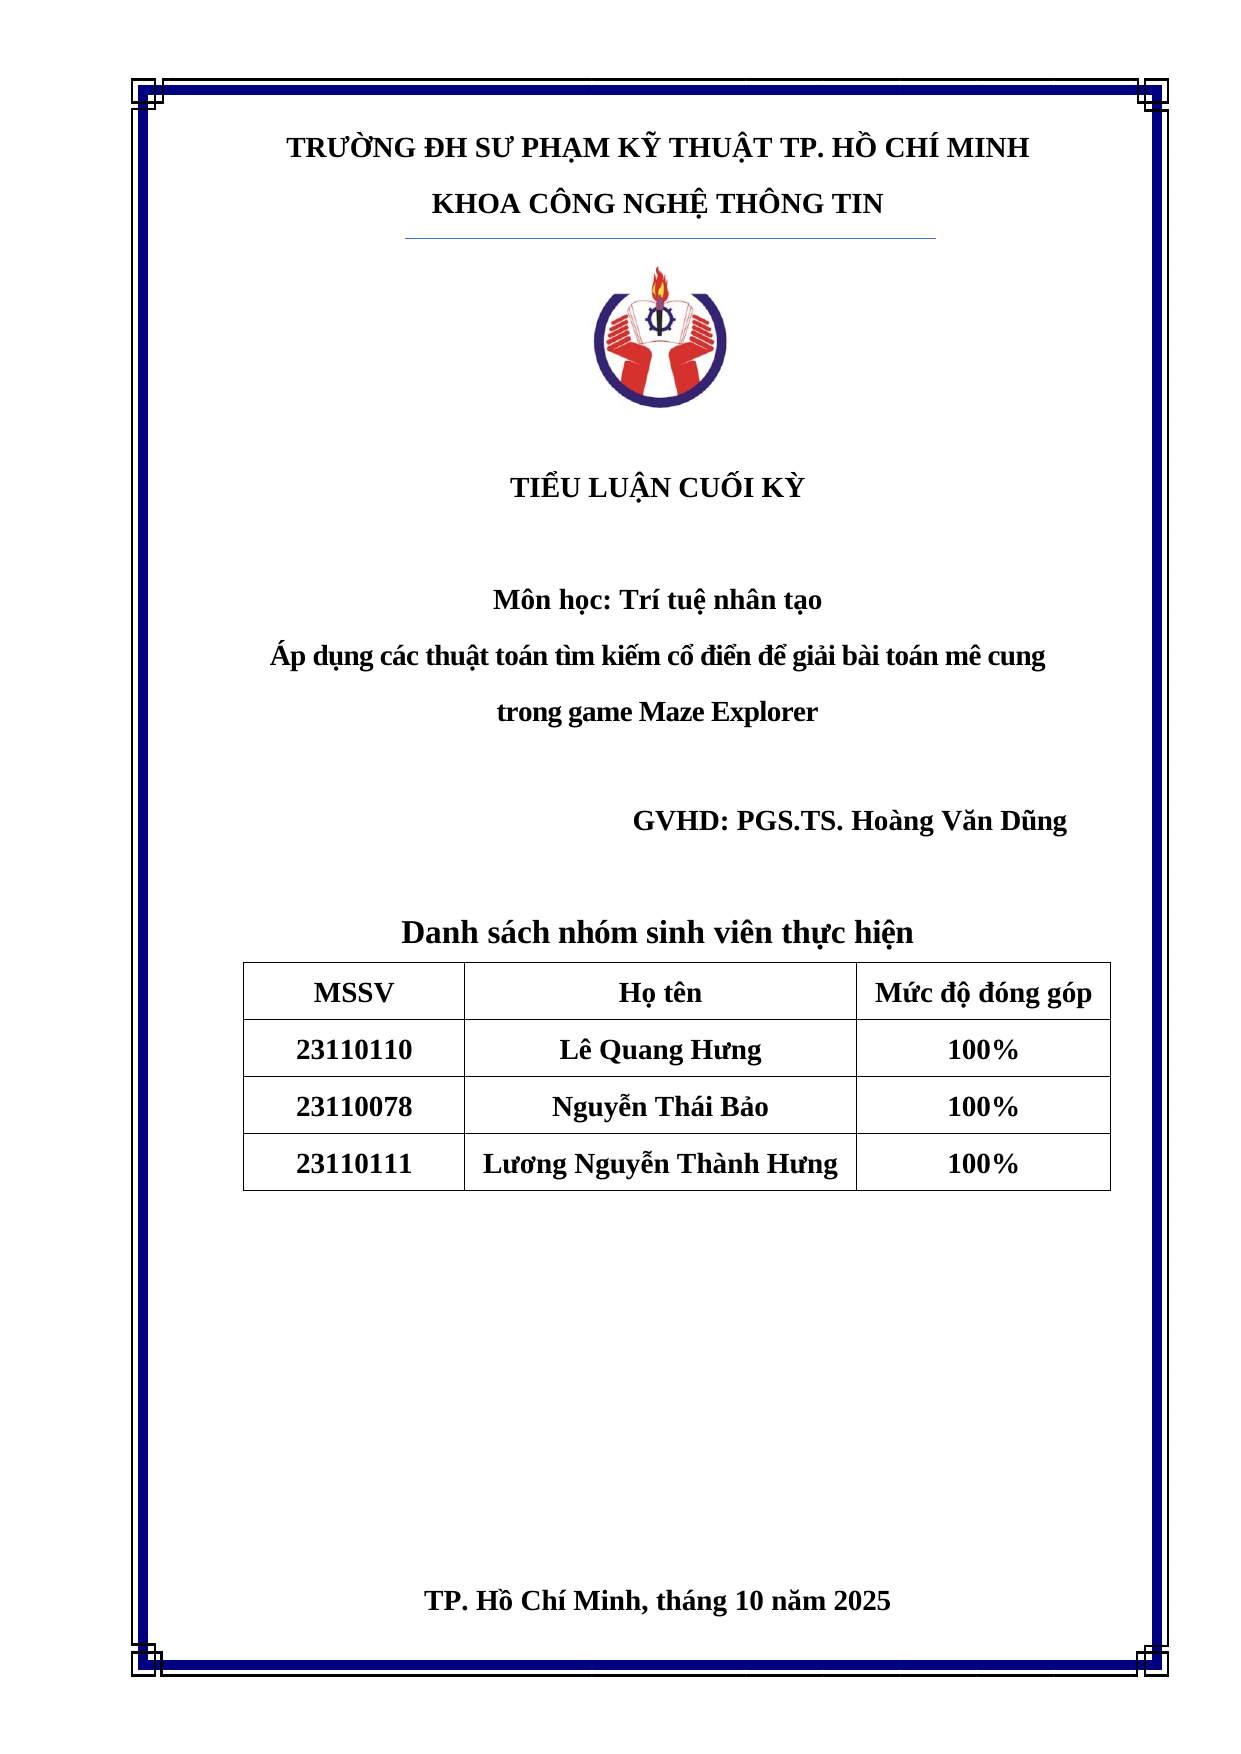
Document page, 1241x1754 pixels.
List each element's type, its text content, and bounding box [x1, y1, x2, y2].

text Danh sách nhóm sinh viên thực hiện [118, 912, 1122, 950]
table_cell Lương Nguyễn Thành Hưng [465, 1134, 856, 1190]
table_header Mức độ đóng góp [857, 963, 1110, 1019]
text trong game Maze Explorer [118, 694, 1122, 728]
table_cell 23110111 [244, 1134, 464, 1190]
text Môn học: Trí tuệ nhân tạo [118, 582, 1122, 616]
text TP. Hồ Chí Minh, tháng 10 năm 2025 [118, 1583, 1122, 1617]
table_cell Lê Quang Hưng [465, 1020, 856, 1076]
table_cell 100% [857, 1077, 1110, 1133]
table_cell 100% [857, 1020, 1110, 1076]
table_cell 23110078 [244, 1077, 464, 1133]
text TRƯỜNG ĐH SƯ PHẠM KỸ THUẬT TP. HỒ CHÍ MINH [118, 131, 1122, 164]
table_header MSSV [244, 963, 464, 1019]
table_cell 23110110 [244, 1020, 464, 1076]
table_cell 100% [857, 1134, 1110, 1190]
text Áp dụng các thuật toán tìm kiếm cổ điển để giải bài toán mê cung [118, 638, 1122, 672]
table_header Họ tên [465, 963, 856, 1019]
text TIỂU LUẬN CUỐI KỲ [118, 470, 1122, 503]
text GVHD: PGS.TS. Hoàng Văn Dũng [502, 803, 1122, 837]
table_cell Nguyễn Thái Bảo [465, 1077, 856, 1133]
picture [584, 264, 730, 409]
text KHOA CÔNG NGHỆ THÔNG TIN [118, 187, 1122, 220]
